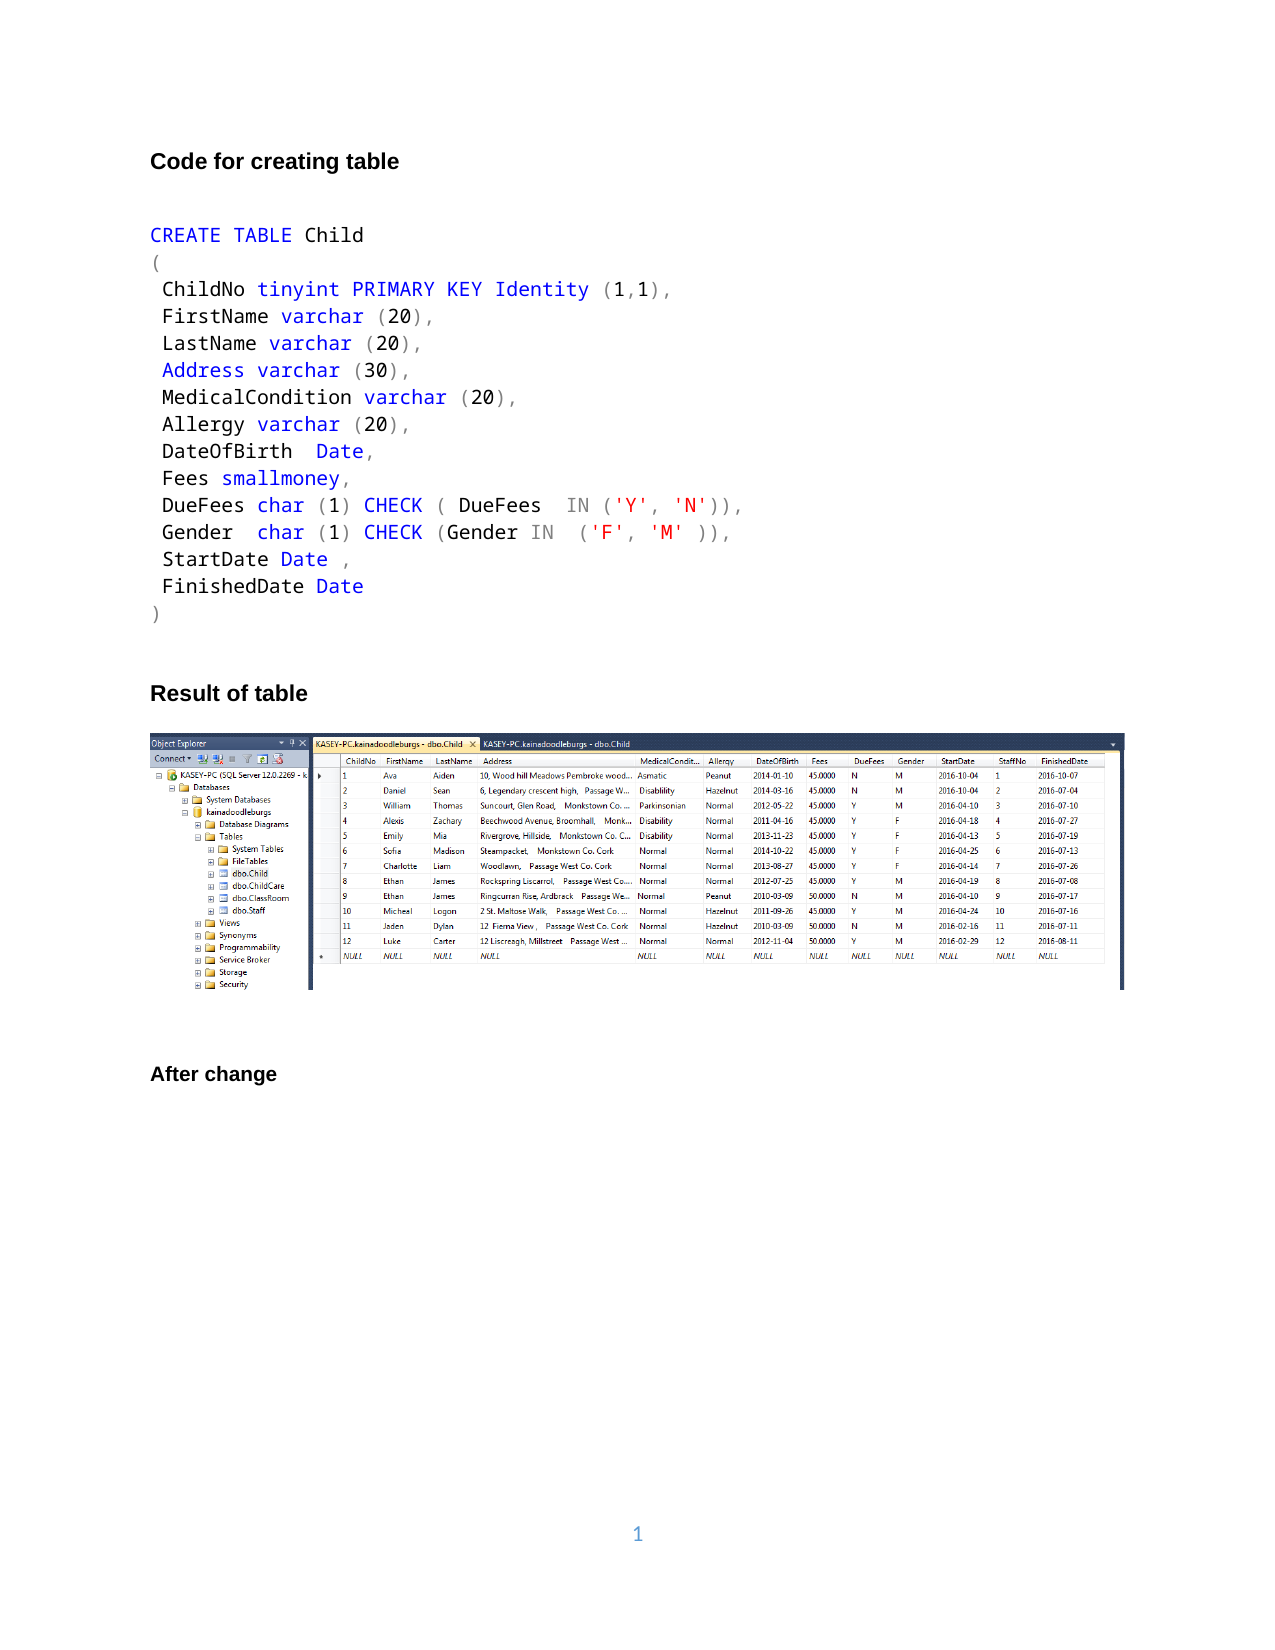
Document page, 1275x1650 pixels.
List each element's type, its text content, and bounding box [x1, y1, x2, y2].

text LastName varchar (20), [150, 329, 1125, 356]
text FinishedDate Date [150, 572, 1125, 599]
text ) [150, 599, 1125, 626]
text ( [150, 248, 1125, 275]
text ChildNo tinyint PRIMARY KEY Identity (1,1), [150, 275, 1125, 302]
picture [150, 733, 1125, 990]
text DateOfBirth Date, [150, 437, 1125, 464]
text FirstName varchar (20), [150, 302, 1125, 329]
text CREATE TABLE Child [150, 221, 1125, 248]
text MedicalCondition varchar (20), [150, 383, 1125, 410]
text Allergy varchar (20), [150, 410, 1125, 437]
text Address varchar (30), [150, 356, 1125, 383]
text Result of table [150, 680, 1125, 706]
text Gender char (1) CHECK (Gender IN ('F', 'M' )), [150, 518, 1125, 545]
text After change [150, 1062, 1125, 1086]
text DueFees char (1) CHECK ( DueFees IN ('Y', 'N')), [150, 491, 1125, 518]
text Fees smallmoney, [150, 464, 1125, 491]
text StartDate Date , [150, 545, 1125, 572]
text Code for creating table [150, 148, 1125, 174]
